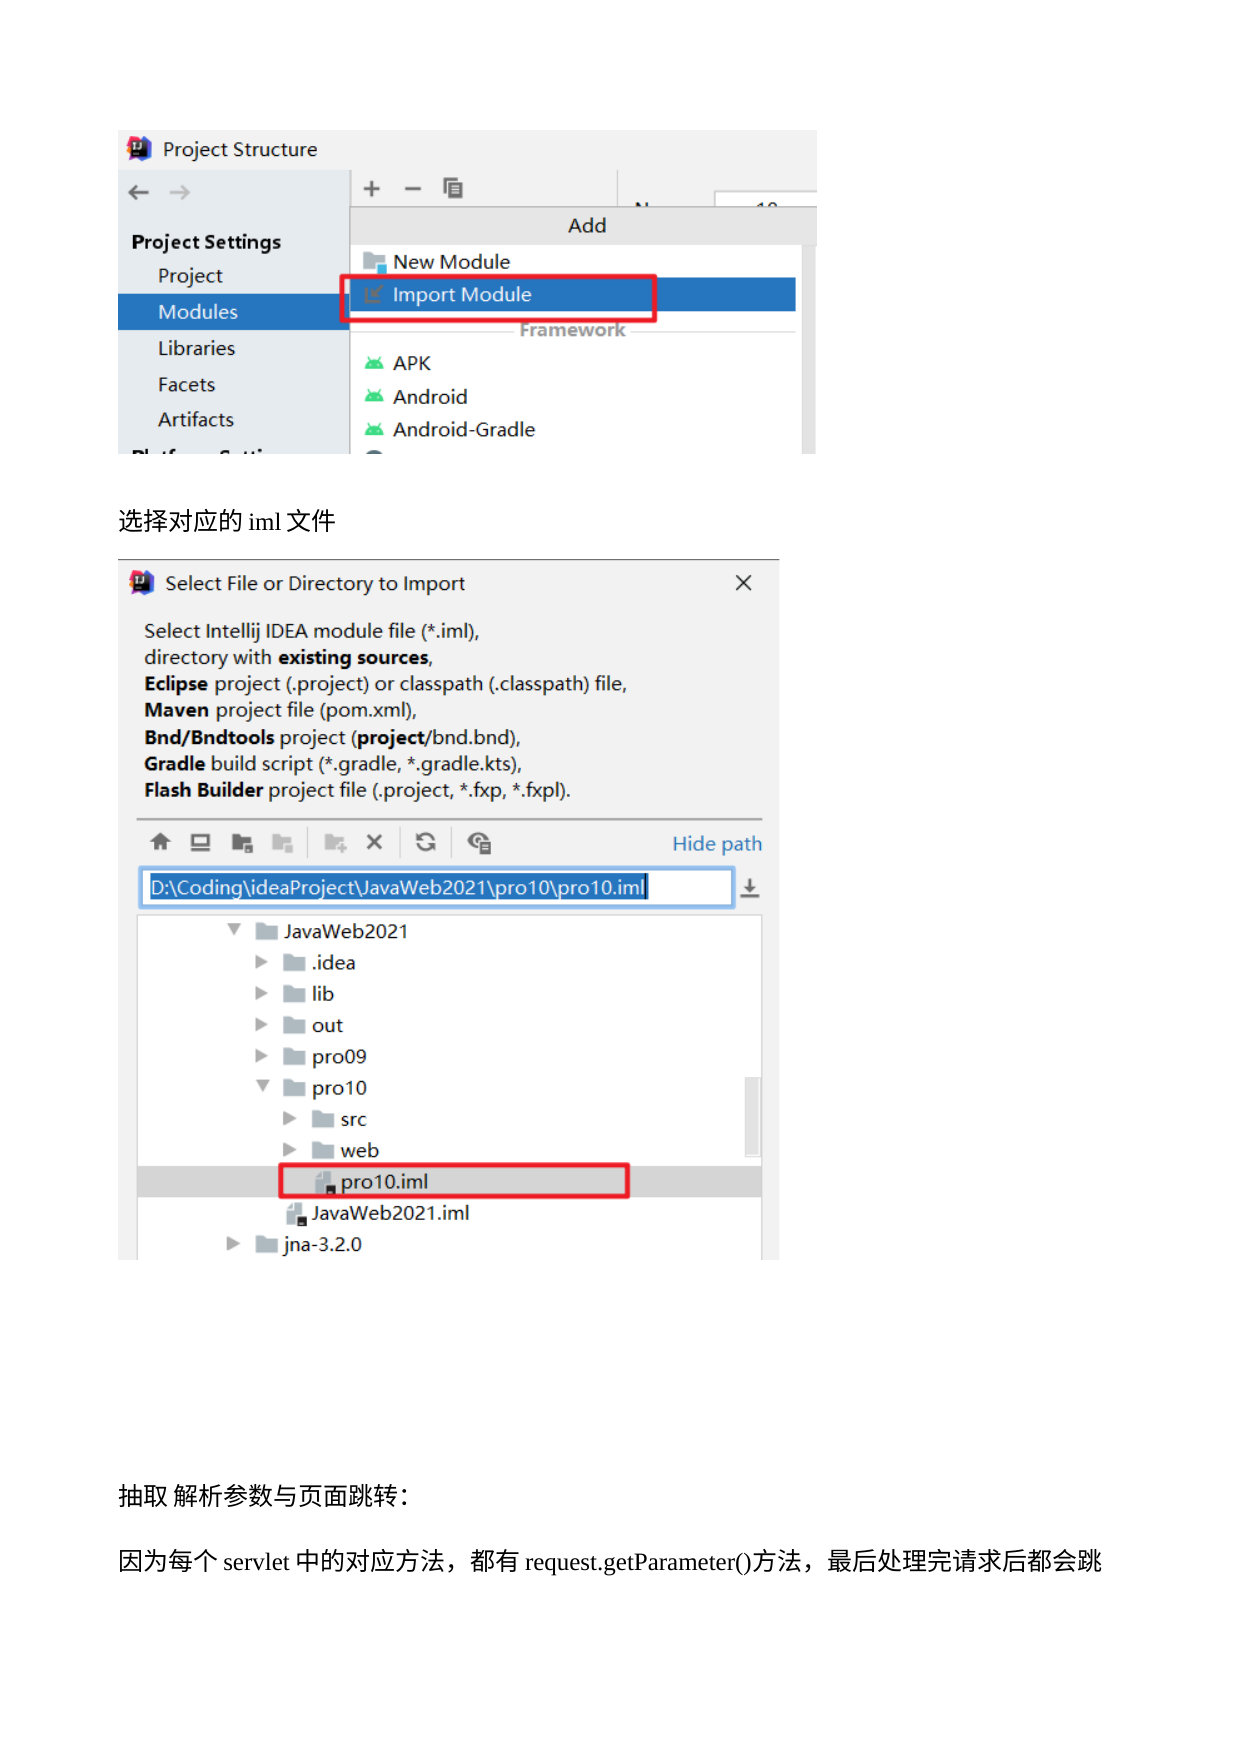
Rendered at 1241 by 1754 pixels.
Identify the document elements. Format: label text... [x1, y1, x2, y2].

text 选择对应的iml文件 [118, 487, 1122, 552]
picture [118, 130, 817, 454]
text 抽取 解析参数与页面跳转： [118, 1462, 1122, 1527]
picture [118, 559, 780, 1260]
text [118, 1527, 1122, 1592]
